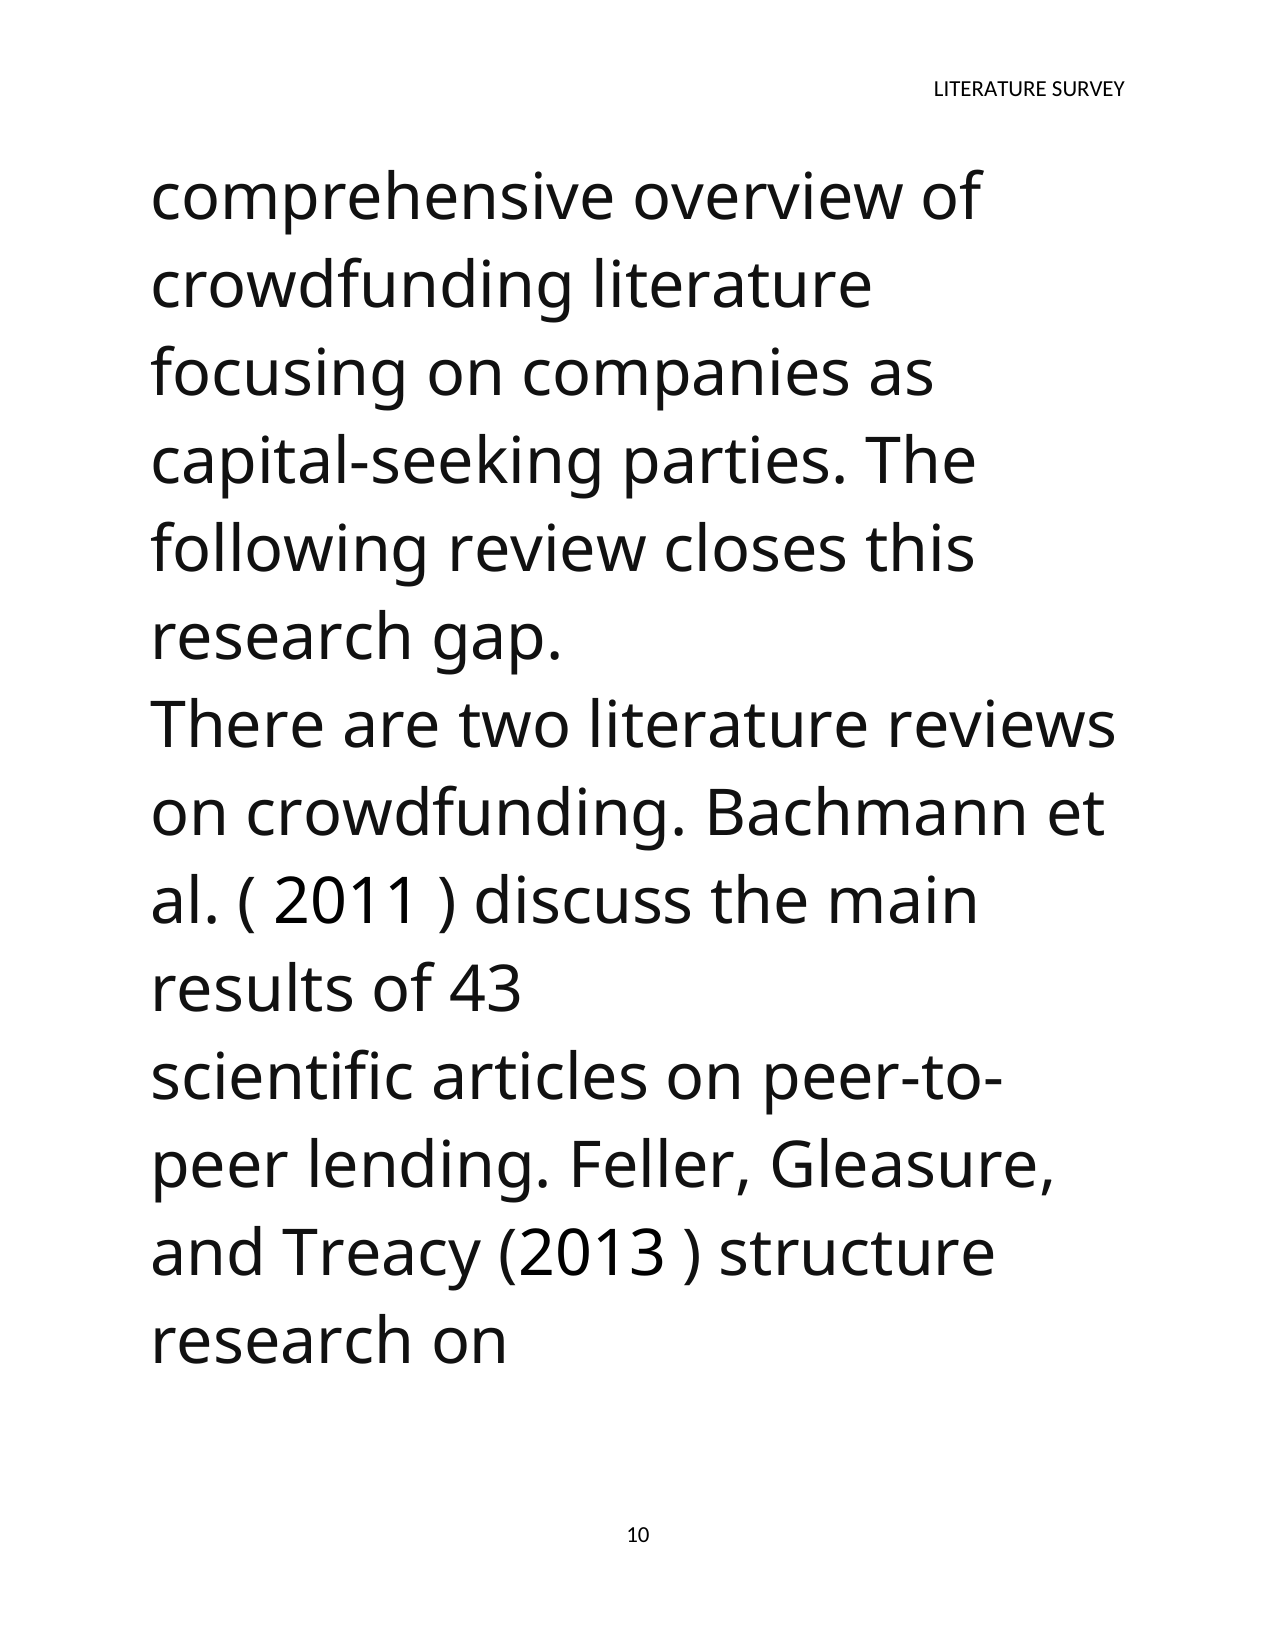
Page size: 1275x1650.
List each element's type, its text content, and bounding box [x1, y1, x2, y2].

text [150, 150, 1125, 326]
text There are two literature reviews on crowdfunding. Bachmann et al. ( 2011 ) discuss the main results of 43 [150, 678, 1125, 1030]
text scientiﬁc articles on peer-to-peer lending. Feller, Gleasure, and Treacy (2013 ) structure research on [150, 1030, 1125, 1382]
text focusing on companies as capital-seeking parties. The following review closes this research gap. [150, 326, 1125, 678]
